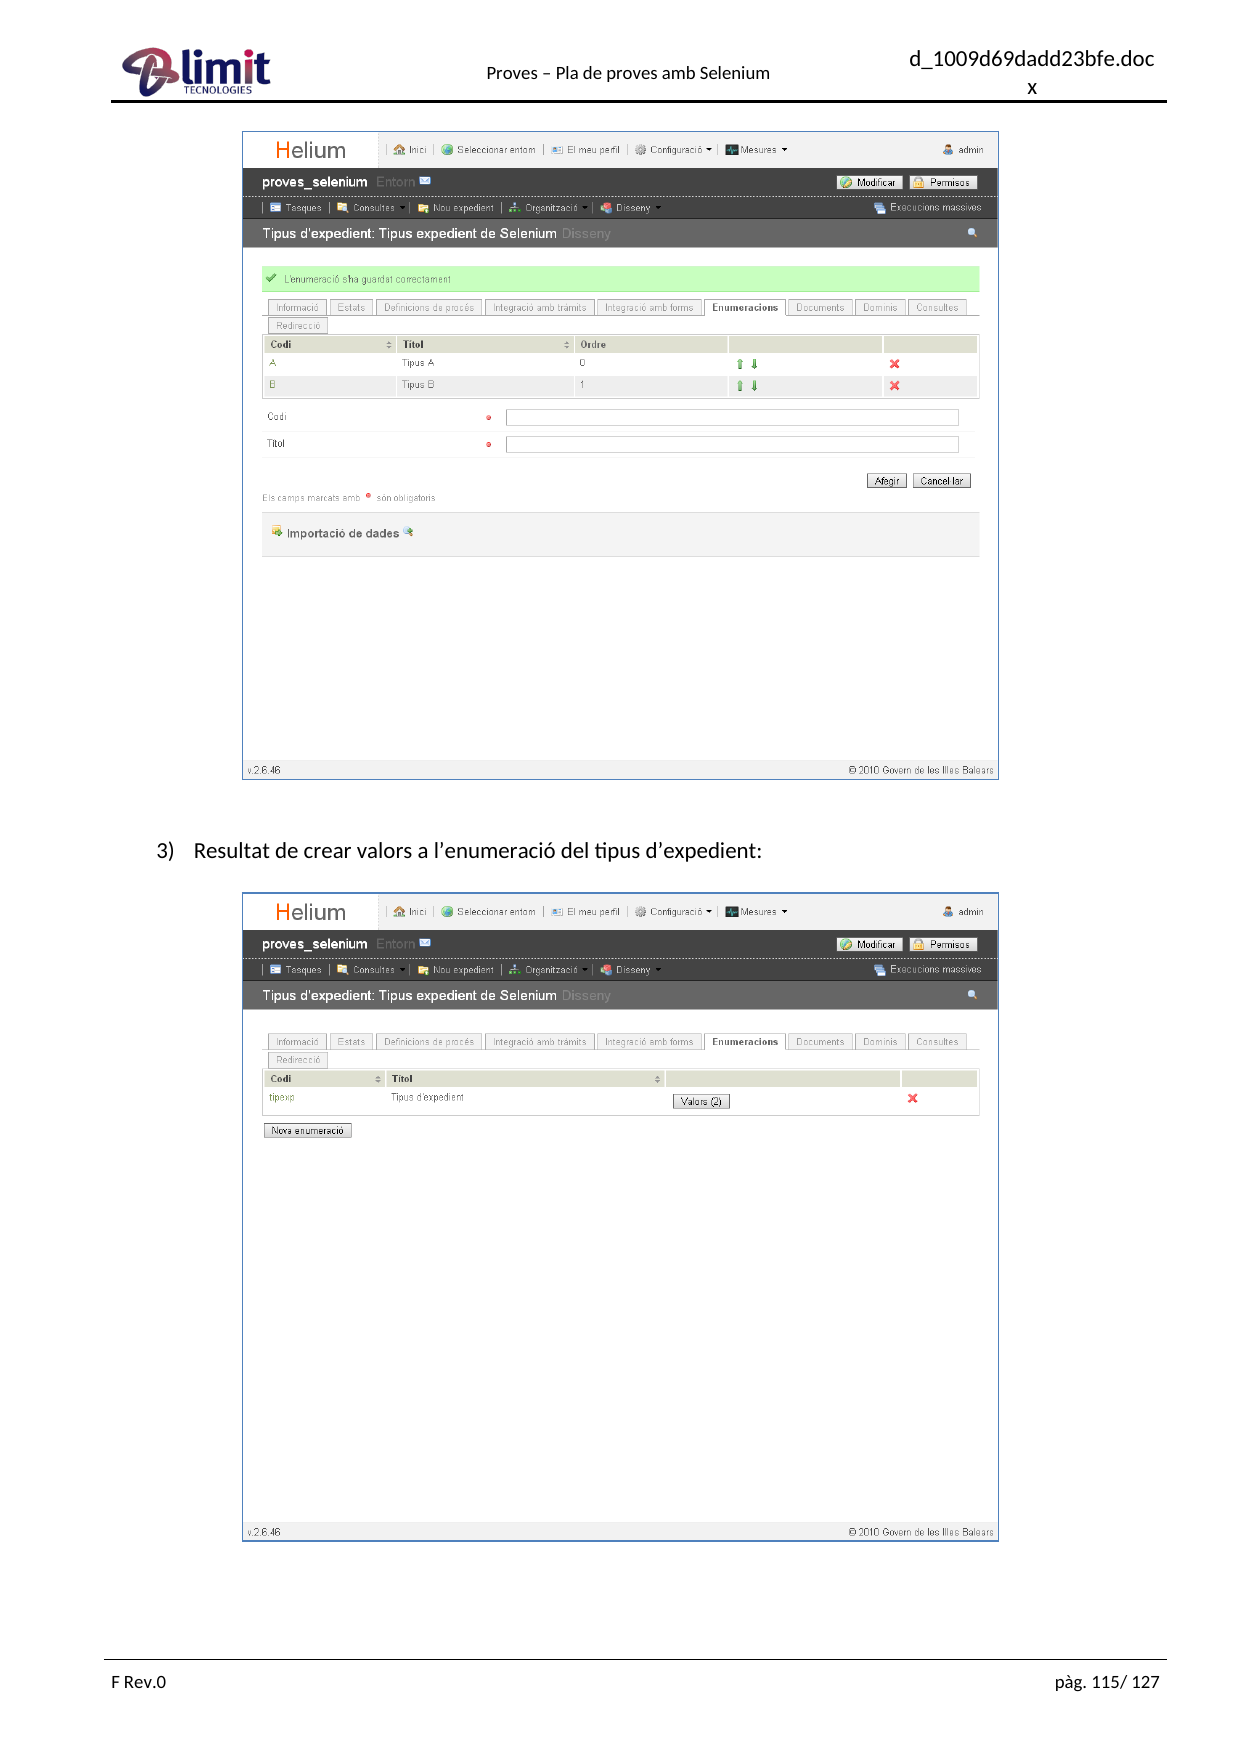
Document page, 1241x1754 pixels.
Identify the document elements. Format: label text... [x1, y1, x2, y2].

picture [243, 894, 998, 1540]
list Resultat de crear valors a l’enumeració del tipus d’expedient: [156, 836, 1122, 864]
picture [118, 45, 275, 100]
picture [243, 132, 998, 779]
